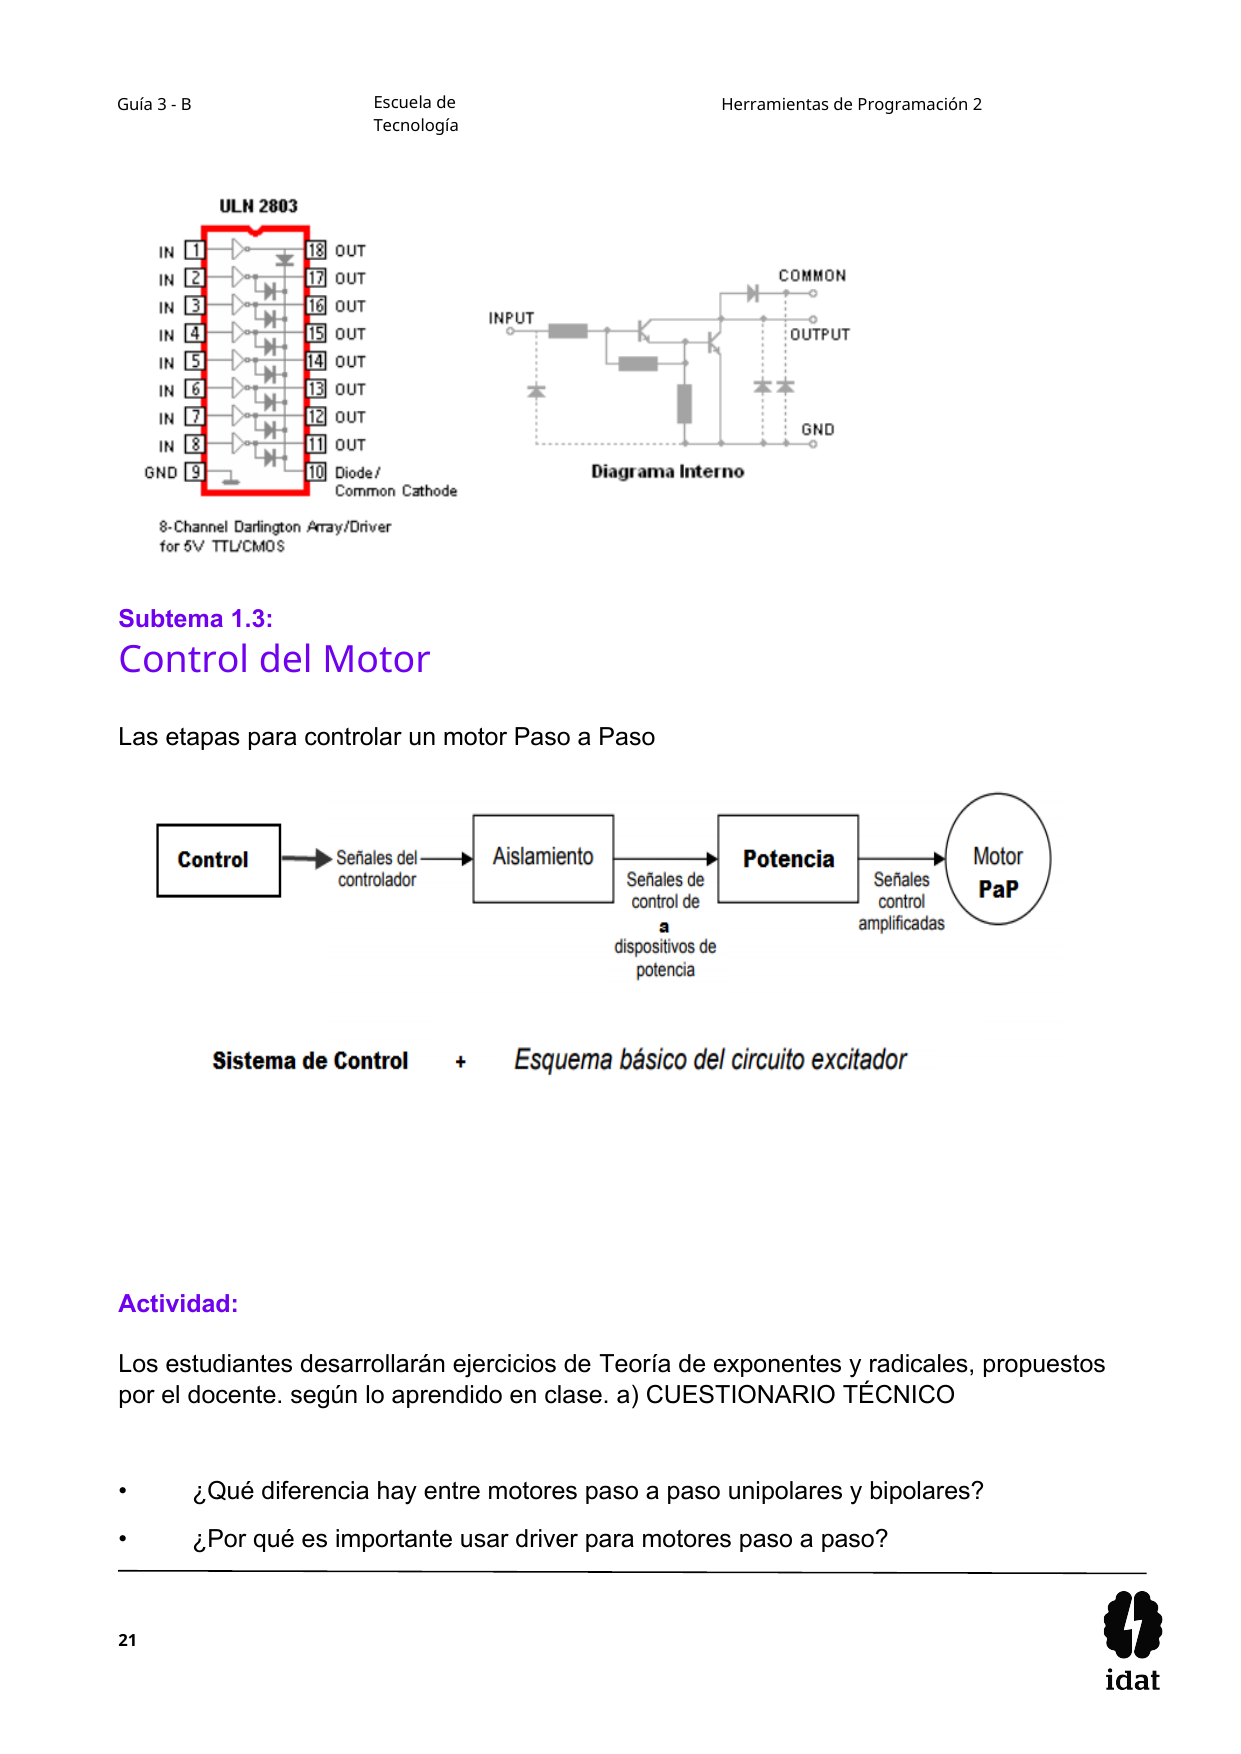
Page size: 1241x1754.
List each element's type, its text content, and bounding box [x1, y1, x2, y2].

text • ¿Por qué es importante usar driver para motores paso a paso? [118, 1523, 1122, 1552]
text Actividad: [118, 1289, 1122, 1318]
text Los estudiantes desarrollarán ejercicios de Teoría de exponentes y radicales, propuestos por el docente. según lo aprendido en clase. a) CUESTIONARIO TÉCNICO [118, 1318, 1122, 1409]
text Control del Motor [118, 632, 1122, 683]
text Subtema 1.3: [118, 604, 1122, 632]
picture [118, 789, 1123, 1136]
text Las etapas para controlar un motor Paso a Paso [118, 722, 1122, 751]
picture [118, 188, 869, 566]
picture [1103, 1591, 1163, 1690]
text • ¿Qué diferencia hay entre motores paso a paso unipolares y bipolares? [118, 1476, 1122, 1504]
